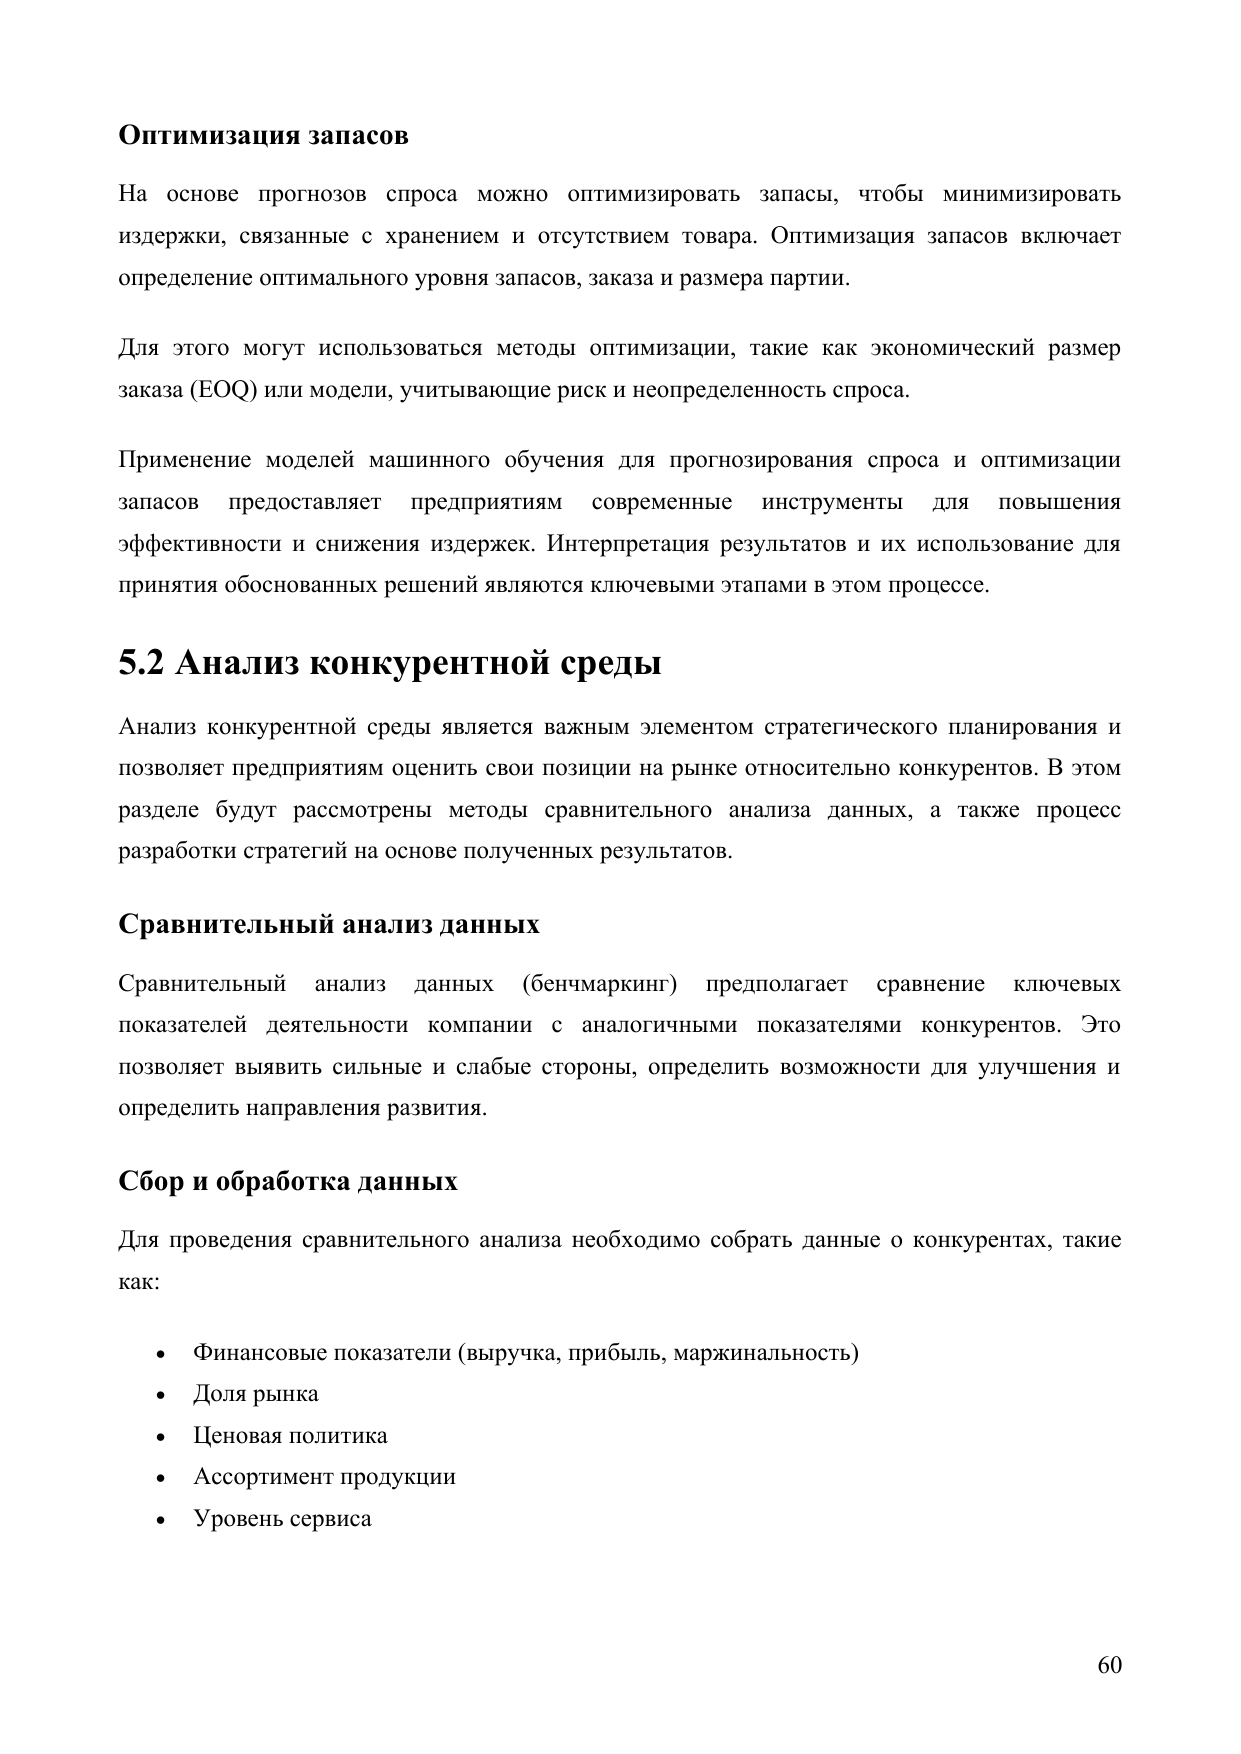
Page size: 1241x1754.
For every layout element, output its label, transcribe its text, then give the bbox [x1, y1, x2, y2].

text Для этого могут использоваться методы оптимизации, такие как экономический размер заказа (EOQ) или модели, учитывающие риск и неопределенность спроса. [118, 333, 1122, 403]
list Доля рынка [156, 1379, 1122, 1407]
list Уровень сервиса [156, 1504, 1122, 1532]
list Ценовая политика [156, 1421, 1122, 1449]
text Применение моделей машинного обучения для прогнозирования спроса и оптимизации запасов предоставляет предприятиям современные инструменты для повышения эффективности и снижения издержек. Интерпретация результатов и их использование для принятия обоснованных решений являются ключевыми этапами в этом процессе. [118, 446, 1122, 598]
text На основе прогнозов спроса можно оптимизировать запасы, чтобы минимизировать издержки, связанные с хранением и отсутствием товара. Оптимизация запасов включает определение оптимального уровня запасов, заказа и размера партии. [118, 179, 1122, 290]
list Финансовые показатели (выручка, прибыль, маржинальность) [156, 1338, 1122, 1366]
subtitle Сравнительный анализ данных [118, 907, 1122, 939]
subtitle 5.2 Анализ конкурентной среды [118, 641, 1122, 683]
text Анализ конкурентной среды является важным элементом стратегического планирования и позволяет предприятиям оценить свои позиции на рынке относительно конкурентов. В этом разделе будут рассмотрены методы сравнительного анализа данных, а также процесс разработки стратегий на основе полученных результатов. [118, 712, 1122, 864]
list Ассортимент продукции [156, 1462, 1122, 1490]
text Для проведения сравнительного анализа необходимо собрать данные о конкурентах, такие как: [118, 1226, 1122, 1295]
text Сравнительный анализ данных (бенчмаркинг) предполагает сравнение ключевых показателей деятельности компании с аналогичными показателями конкурентов. Это позволяет выявить сильные и слабые стороны, определить возможности для улучшения и определить направления развития. [118, 969, 1122, 1121]
subtitle Сбор и обработка данных [118, 1164, 1122, 1196]
subtitle Оптимизация запасов [118, 118, 1122, 150]
